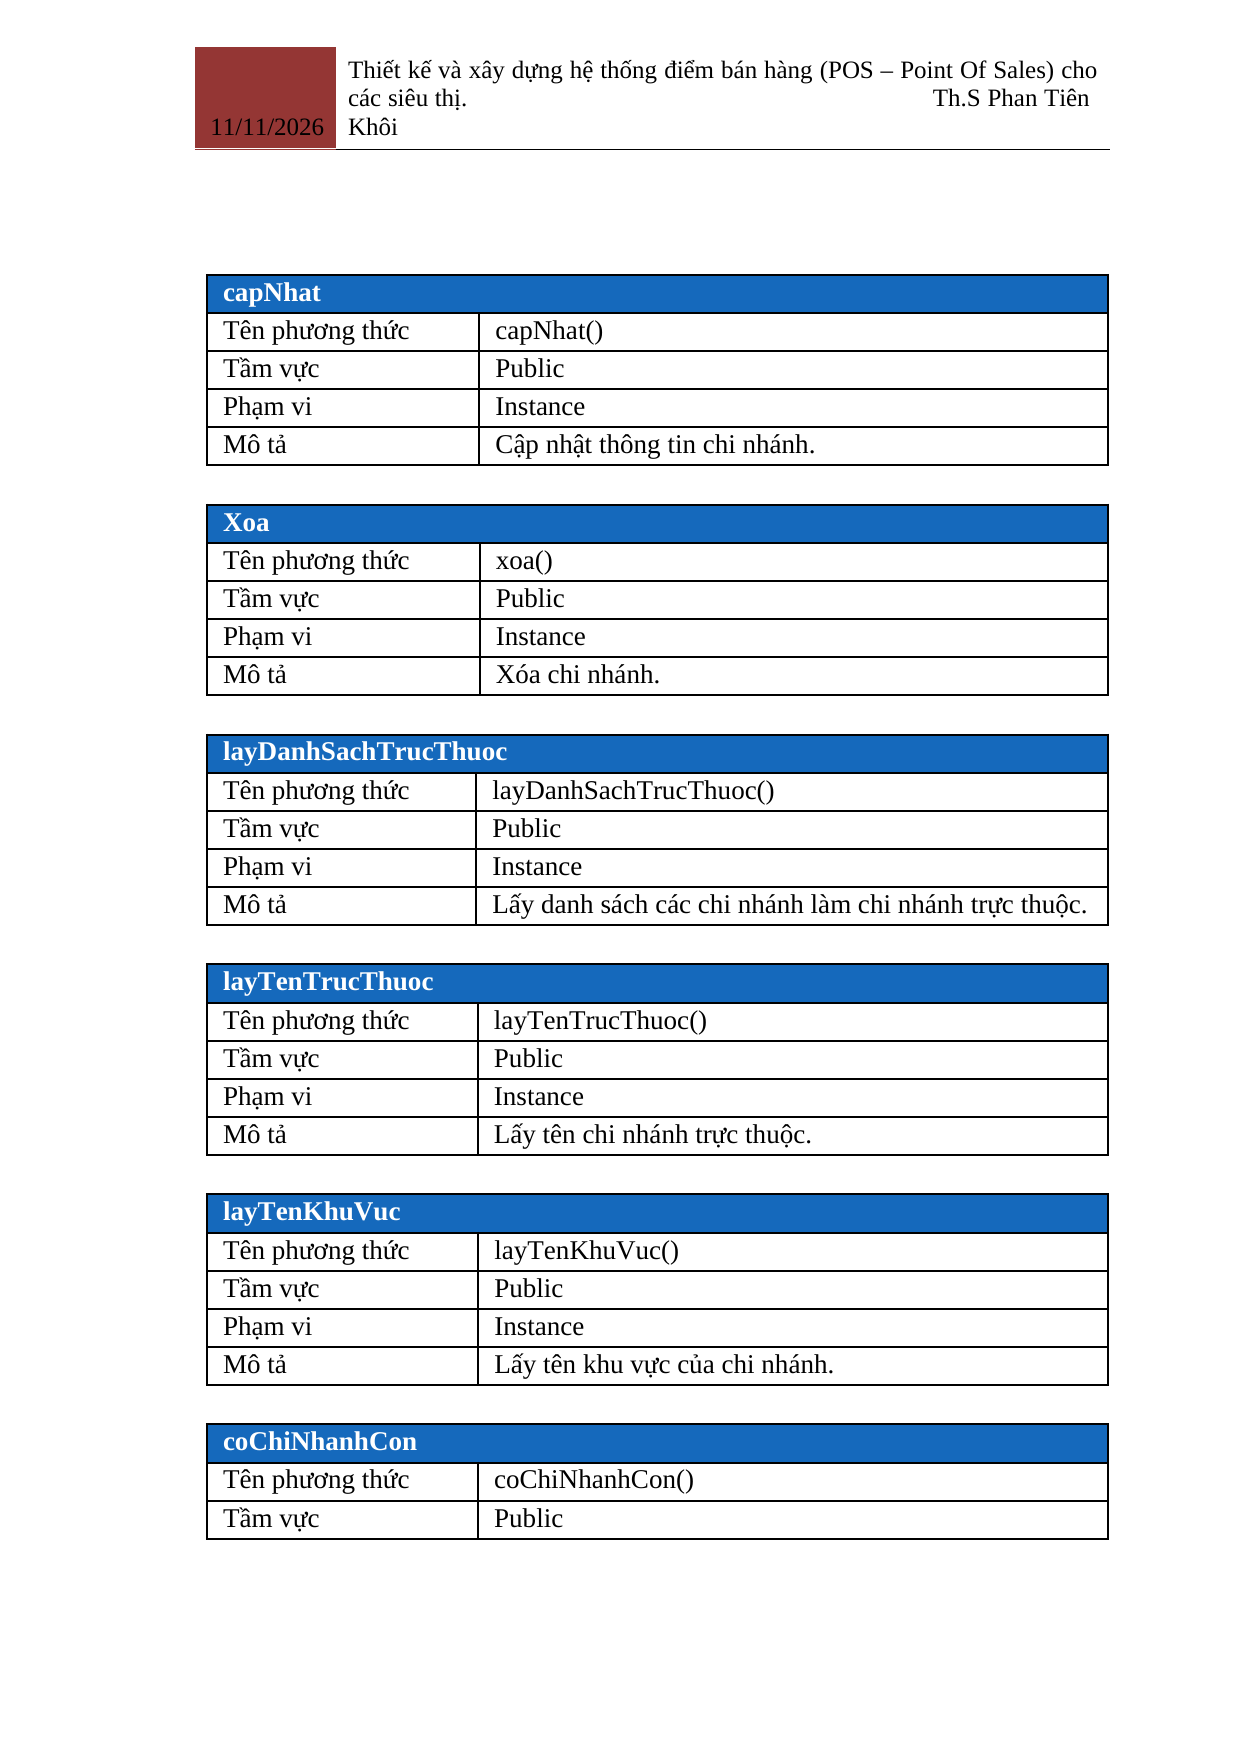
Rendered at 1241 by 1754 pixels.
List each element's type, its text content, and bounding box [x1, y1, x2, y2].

table_header layDanhSachTrucThuoc [208, 736, 1107, 772]
table_cell Xóa chi nhánh. [481, 658, 1107, 694]
table_cell Phạm vi [208, 620, 479, 656]
table_cell capNhat() [480, 314, 1107, 350]
table_cell Public [481, 582, 1107, 618]
table_cell layDanhSachTrucThuoc() [477, 774, 1107, 810]
table_cell Public [479, 1502, 1107, 1538]
table_cell Instance [480, 390, 1107, 426]
table_cell Tầm vực [208, 1502, 477, 1538]
table_cell Cập nhật thông tin chi nhánh. [480, 428, 1107, 464]
table_cell Public [479, 1272, 1107, 1308]
table_cell Tên phương thức [208, 774, 475, 810]
table_cell Mô tả [208, 658, 479, 694]
table_cell Phạm vi [208, 1310, 477, 1346]
table_cell Instance [479, 1310, 1107, 1346]
table_cell layTenKhuVuc() [479, 1234, 1107, 1270]
table_cell coChiNhanhCon() [479, 1464, 1107, 1499]
table_header coChiNhanhCon [208, 1425, 1107, 1462]
table_cell Tầm vực [208, 812, 475, 848]
table_cell Tầm vực [208, 582, 479, 618]
table_cell Mô tả [208, 1348, 477, 1384]
table_header layTenTrucThuoc [208, 965, 1107, 1002]
table_header layTenKhuVuc [208, 1195, 1107, 1232]
table_header Xoa [208, 506, 1107, 542]
table_cell Lấy tên chi nhánh trực thuộc. [479, 1118, 1107, 1154]
table_cell Tầm vực [208, 352, 478, 388]
table_cell Phạm vi [208, 850, 475, 886]
table_cell Instance [477, 850, 1107, 886]
table_cell Tên phương thức [208, 314, 478, 350]
table_cell layTenTrucThuoc() [479, 1004, 1107, 1040]
table_cell Lấy tên khu vực của chi nhánh. [479, 1348, 1107, 1384]
table_cell Phạm vi [208, 390, 478, 426]
table_cell Tầm vực [208, 1042, 477, 1078]
table_cell Public [480, 352, 1107, 388]
table_cell Lấy danh sách các chi nhánh làm chi nhánh trực thuộc. [477, 888, 1107, 924]
table_cell Tên phương thức [208, 1004, 477, 1040]
table_cell Tên phương thức [208, 1464, 477, 1499]
table_cell Phạm vi [208, 1080, 477, 1116]
table_cell Tên phương thức [208, 1234, 477, 1270]
table_cell Mô tả [208, 1118, 477, 1154]
table_cell xoa() [481, 544, 1107, 580]
table_cell Tên phương thức [208, 544, 479, 580]
table_cell Instance [479, 1080, 1107, 1116]
table_cell Public [479, 1042, 1107, 1078]
table_cell Mô tả [208, 428, 478, 464]
table_cell Instance [481, 620, 1107, 656]
table_cell Mô tả [208, 888, 475, 924]
table_header capNhat [208, 276, 1107, 312]
table_cell Public [477, 812, 1107, 848]
table_cell Tầm vực [208, 1272, 477, 1308]
